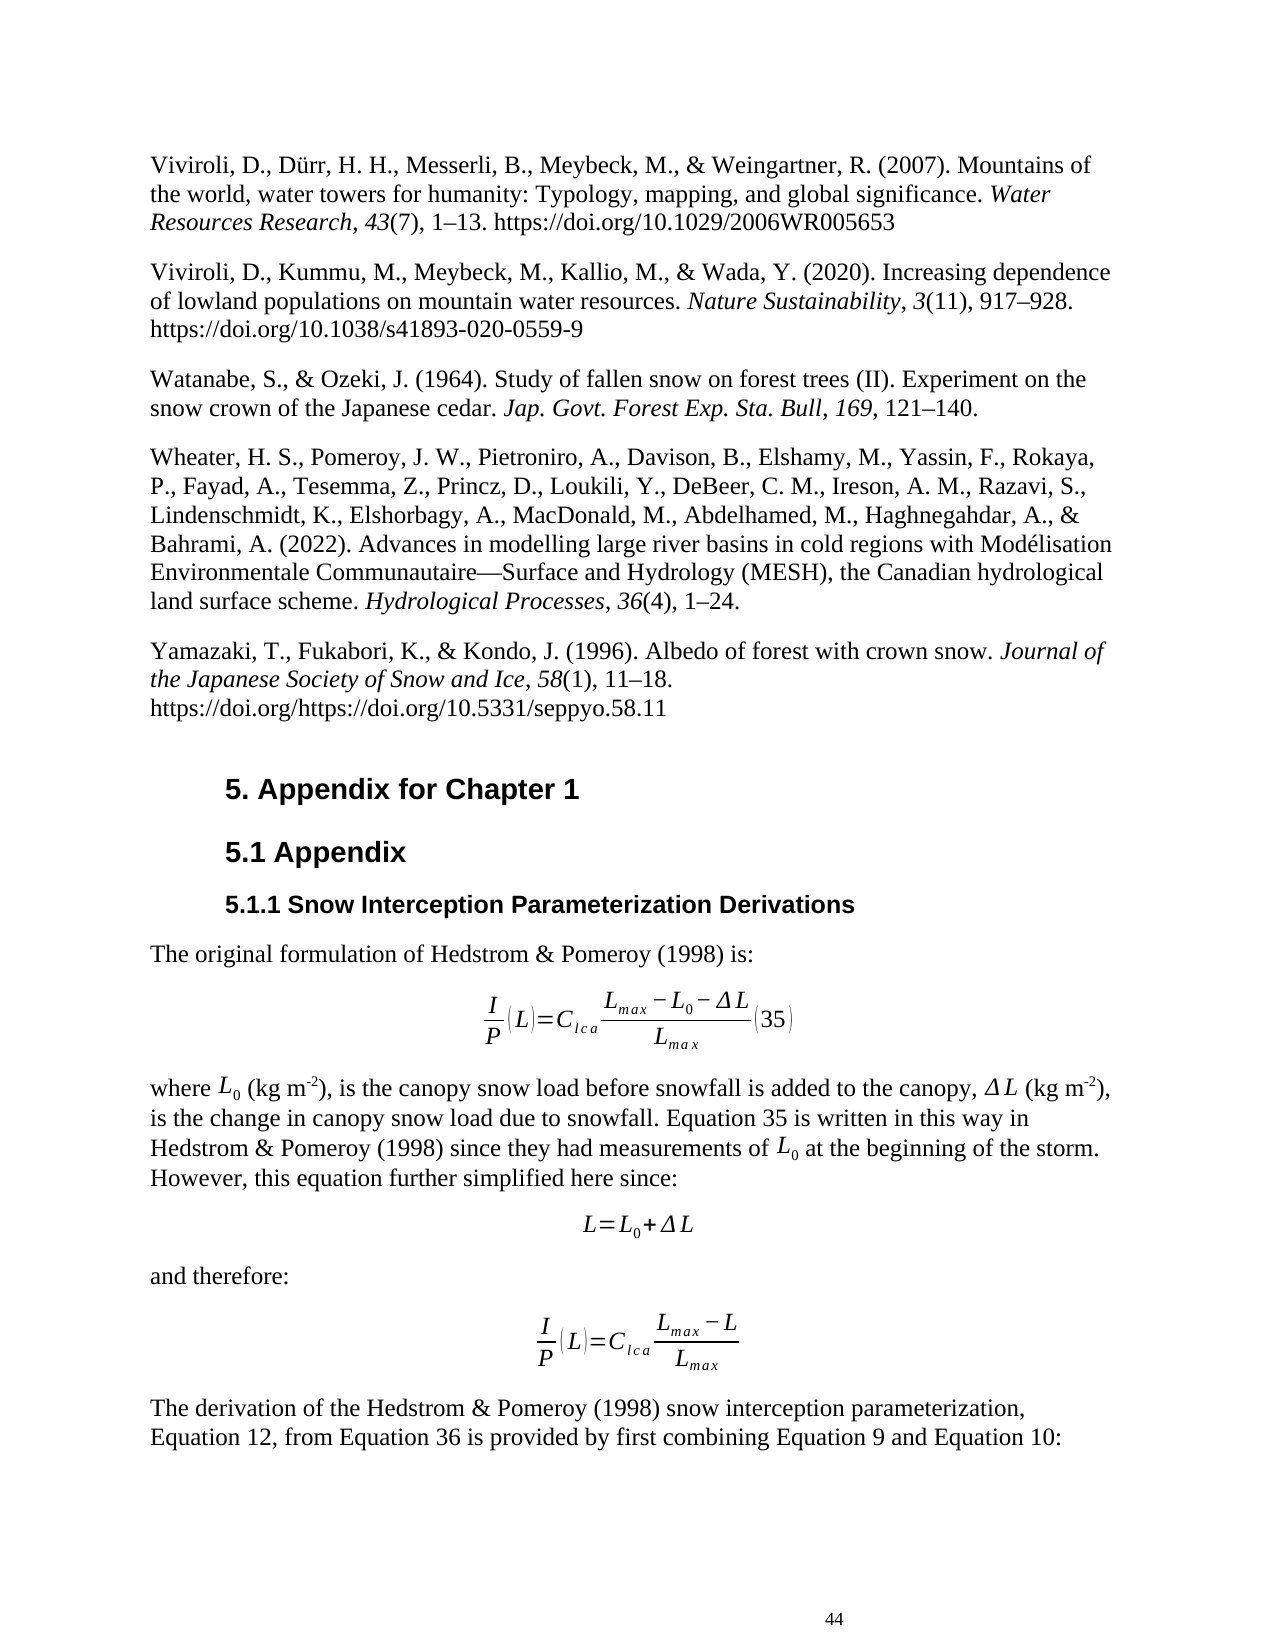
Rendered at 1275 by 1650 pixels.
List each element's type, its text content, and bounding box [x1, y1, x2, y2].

text Viviroli, D., Dürr, H. H., Messerli, B., Meybeck, M., & Weingartner, R. (2007). Mountains of the world, water towers for humanity: Typology, mapping, and global significance. Water Resources Research, 43(7), 1–13. https://doi.org/10.1029/2006WR005653 [150, 150, 1125, 236]
text where (kg m-2), is the canopy snow load before snowfall is added to the canopy, (kg m-2), is the change in canopy snow load due to snowfall. Equation 35 is written in this way in Hedstrom & Pomeroy (1998) since they had measurements of at the beginning of the storm. However, this equation further simplified here since: [150, 1072, 1125, 1192]
text The original formulation of Hedstrom & Pomeroy (1998) is: [150, 939, 1125, 968]
text Viviroli, D., Kummu, M., Meybeck, M., Kallio, M., & Wada, Y. (2020). Increasing dependence of lowland populations on mountain water resources. Nature Sustainability, 3(11), 917–928. https://doi.org/10.1038/s41893-020-0559-9 [150, 257, 1125, 343]
text The derivation of the Hedstrom & Pomeroy (1998) snow interception parameterization, Equation 12, from Equation 36 is provided by first combining Equation 9 and Equation 10: [150, 1393, 1125, 1451]
subtitle 5.1 Appendix [150, 835, 1125, 869]
text and therefore: [150, 1261, 1125, 1290]
subtitle 5. Appendix for Chapter 1 [150, 772, 1125, 806]
text Wheater, H. S., Pomeroy, J. W., Pietroniro, A., Davison, B., Elshamy, M., Yassin, F., Rokaya, P., Fayad, A., Tesemma, Z., Princz, D., Loukili, Y., DeBeer, C. M., Ireson, A. M., Razavi, S., Lindenschmidt, K., Elshorbagy, A., MacDonald, M., Abdelhamed, M., Haghnegahdar, A., & Bahrami, A. (2022). Advances in modelling large river basins in cold regions with Modélisation Environmentale Communautaire—Surface and Hydrology (MESH), the Canadian hydrological land surface scheme. Hydrological Processes, 36(4), 1–24. [150, 442, 1125, 615]
text Yamazaki, T., Fukabori, K., & Kondo, J. (1996). Albedo of forest with crown snow. Journal of the Japanese Society of Snow and Ice, 58(1), 11–18. https://doi.org/https://doi.org/10.5331/seppyo.58.11 [150, 636, 1125, 722]
subtitle 5.1.1 Snow Interception Parameterization Derivations [150, 890, 1125, 918]
text Watanabe, S., & Ozeki, J. (1964). Study of fallen snow on forest trees (II). Experiment on the snow crown of the Japanese cedar. Jap. Govt. Forest Exp. Sta. Bull, 169, 121–140. [150, 364, 1125, 422]
